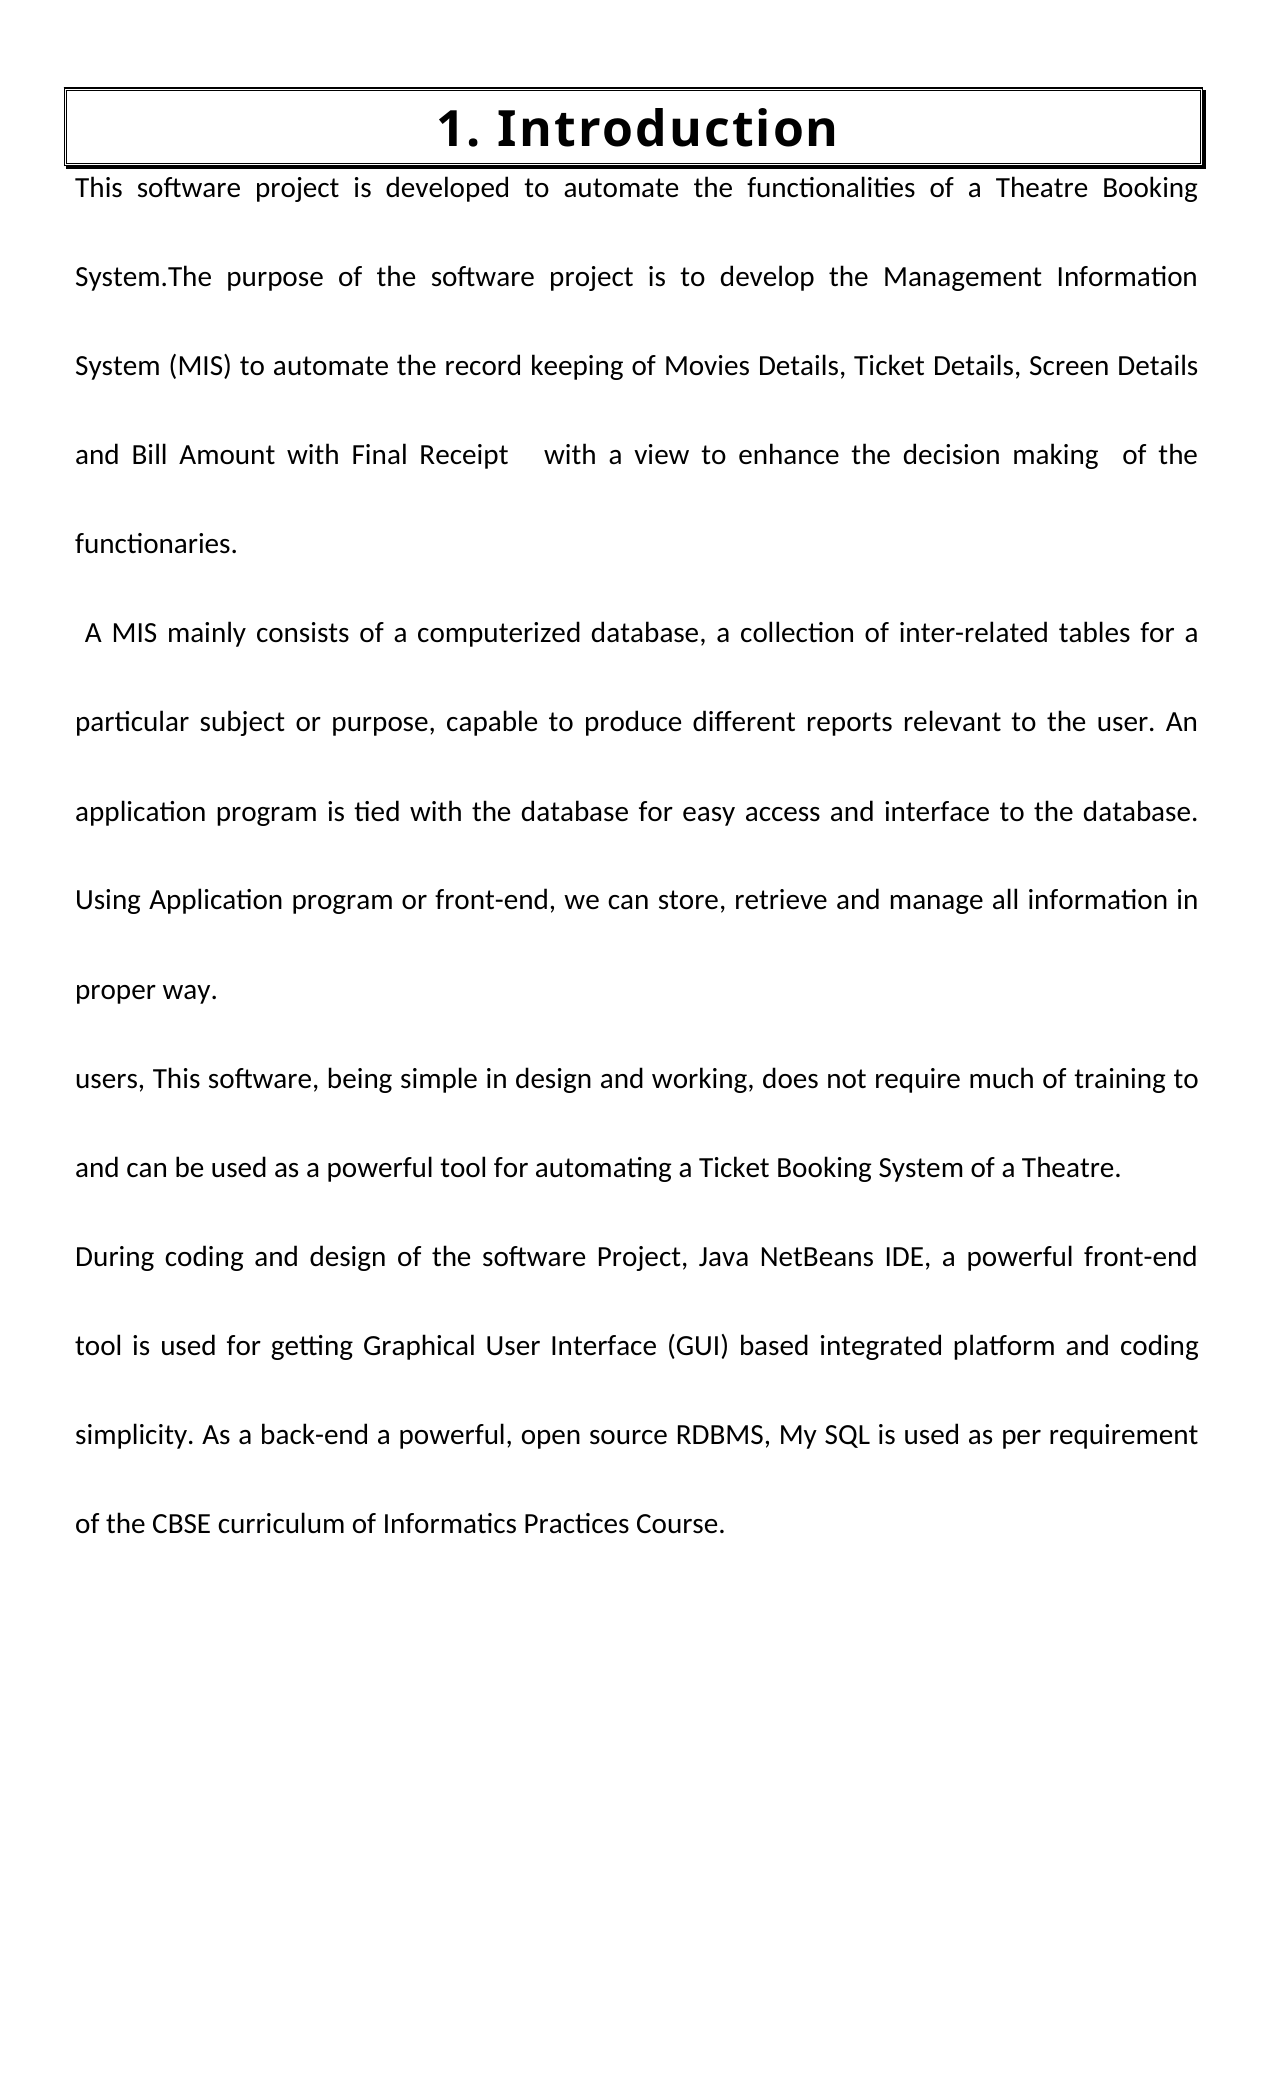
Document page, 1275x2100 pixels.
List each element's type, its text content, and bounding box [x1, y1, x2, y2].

text A MIS mainly consists of a computerized database, a collection of inter-related tables for a particular subject or purpose, capable to produce different reports relevant to the user. An application program is tied with the database for easy access and interface to the database. Using Application program or front-end, we can store, retrieve and manage all information in proper way. [75, 614, 1200, 1006]
text This software project is developed to automate the functionalities of a Theatre Booking System.The purpose of the software project is to develop the Management Information System (MIS) to automate the record keeping of Movies Details, Ticket Details, Screen Details and Bill Amount with Final Receipt with a view to enhance the decision making of the functionaries. [75, 169, 1200, 561]
text users, This software, being simple in design and working, does not require much of training to and can be used as a powerful tool for automating a Ticket Booking System of a Theatre. [75, 1060, 1200, 1184]
text 1. Introduction [67, 91, 1200, 163]
text During coding and design of the software Project, Java NetBeans IDE, a powerful front-end tool is used for getting Graphical User Interface (GUI) based integrated platform and coding simplicity. As a back-end a powerful, open source RDBMS, My SQL is used as per requirement of the CBSE curriculum of Informatics Practices Course. [75, 1238, 1200, 1541]
